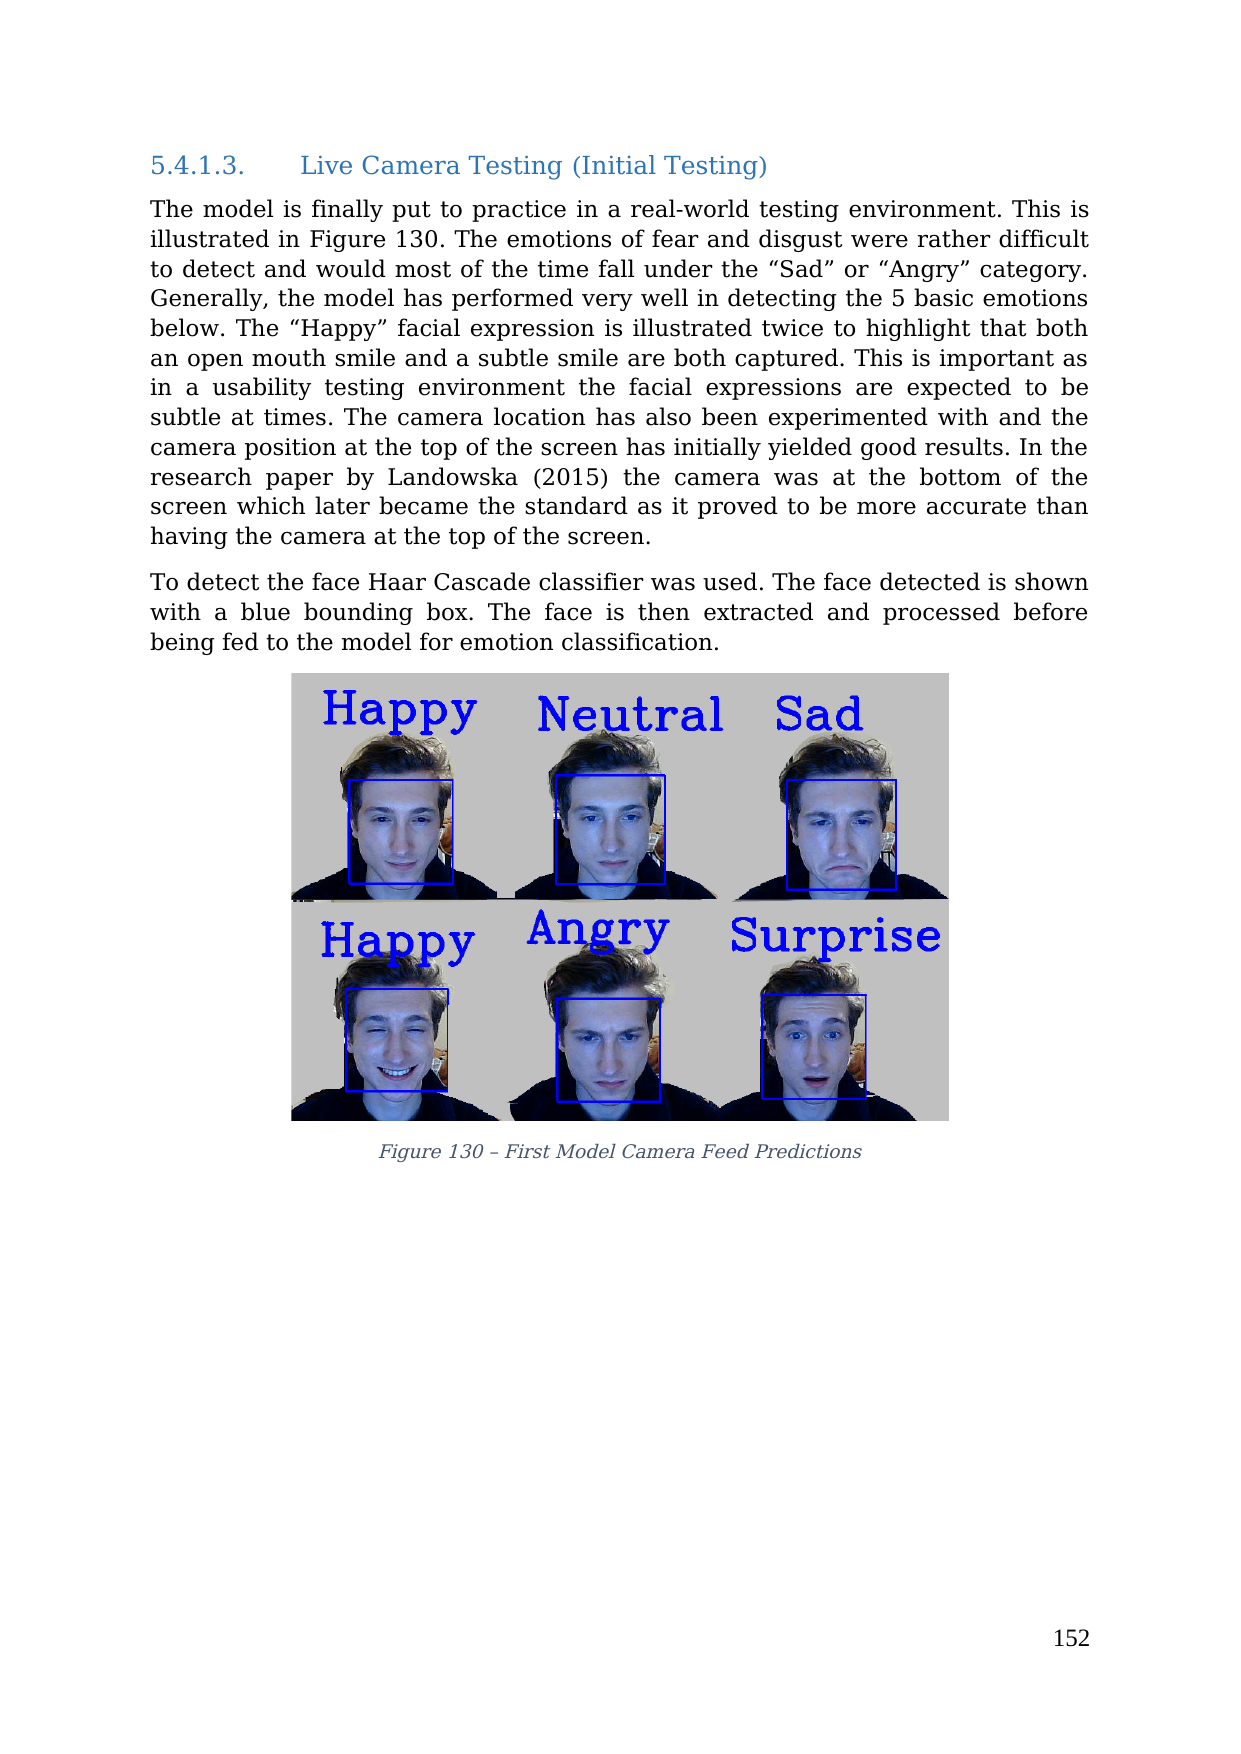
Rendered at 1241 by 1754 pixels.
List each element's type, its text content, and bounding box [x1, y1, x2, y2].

text Figure 130 – First Model Camera Feed Predictions [150, 1139, 1090, 1162]
text To detect the face Haar Cascade classifier was used. The face detected is shown with a blue bounding box. The face is then extracted and processed before being fed to the model for emotion classification. [150, 568, 1090, 655]
subtitle Live Camera Testing (Initial Testing) [150, 150, 1090, 180]
picture [291, 673, 949, 1121]
text The model is finally put to practice in a real-world testing environment. This is illustrated in Figure 130. The emotions of fear and disgust were rather difficult to detect and would most of the time fall under the “Sad” or “Angry” category. Generally, the model has performed very well in detecting the 5 basic emotions below. The “Happy” facial expression is illustrated twice to highlight that both an open mouth smile and a subtle smile are both captured. This is important as in a usability testing environment the facial expressions are expected to be subtle at times. The camera location has also been experimented with and the camera position at the top of the screen has initially yielded good results. In the research paper by Landowska (2015) the camera was at the bottom of the screen which later became the standard as it proved to be more accurate than having the camera at the top of the screen. [150, 195, 1090, 549]
